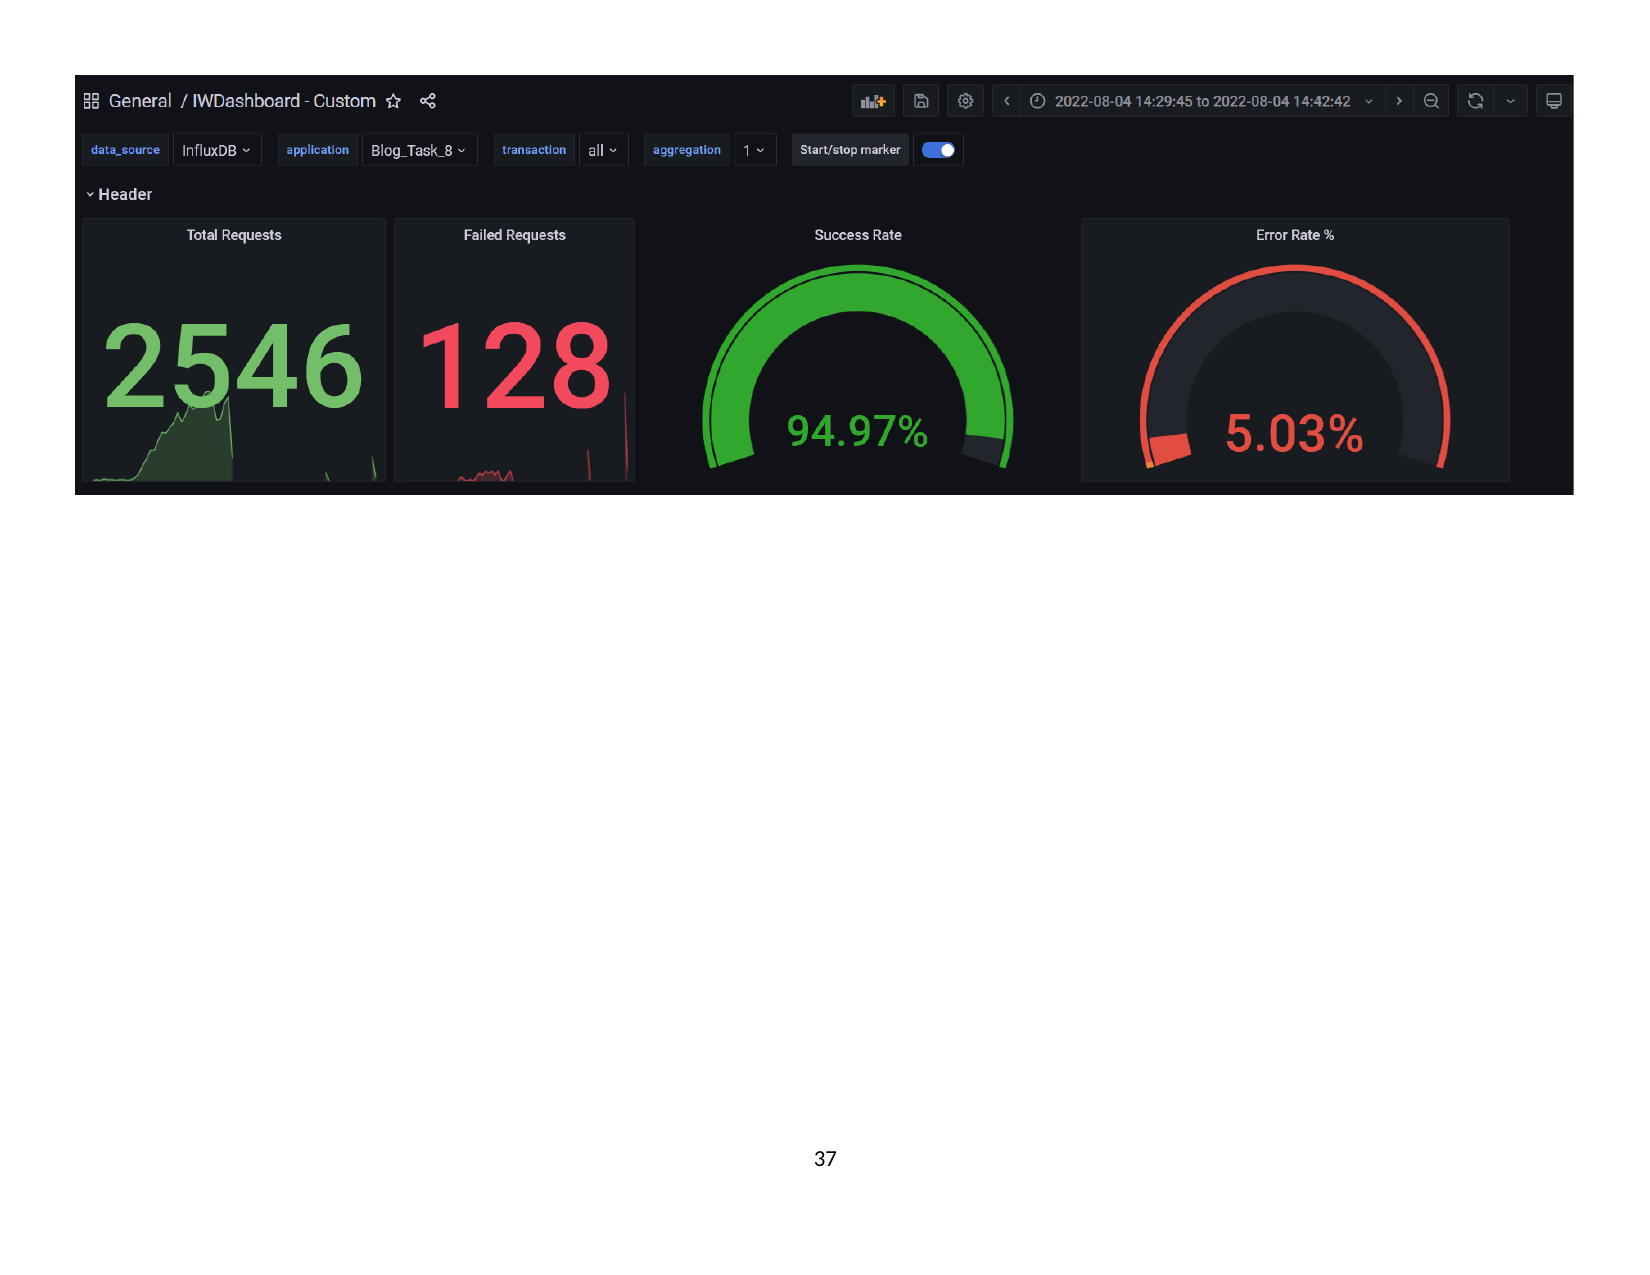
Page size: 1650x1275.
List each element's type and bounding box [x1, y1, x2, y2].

picture [75, 75, 1574, 495]
